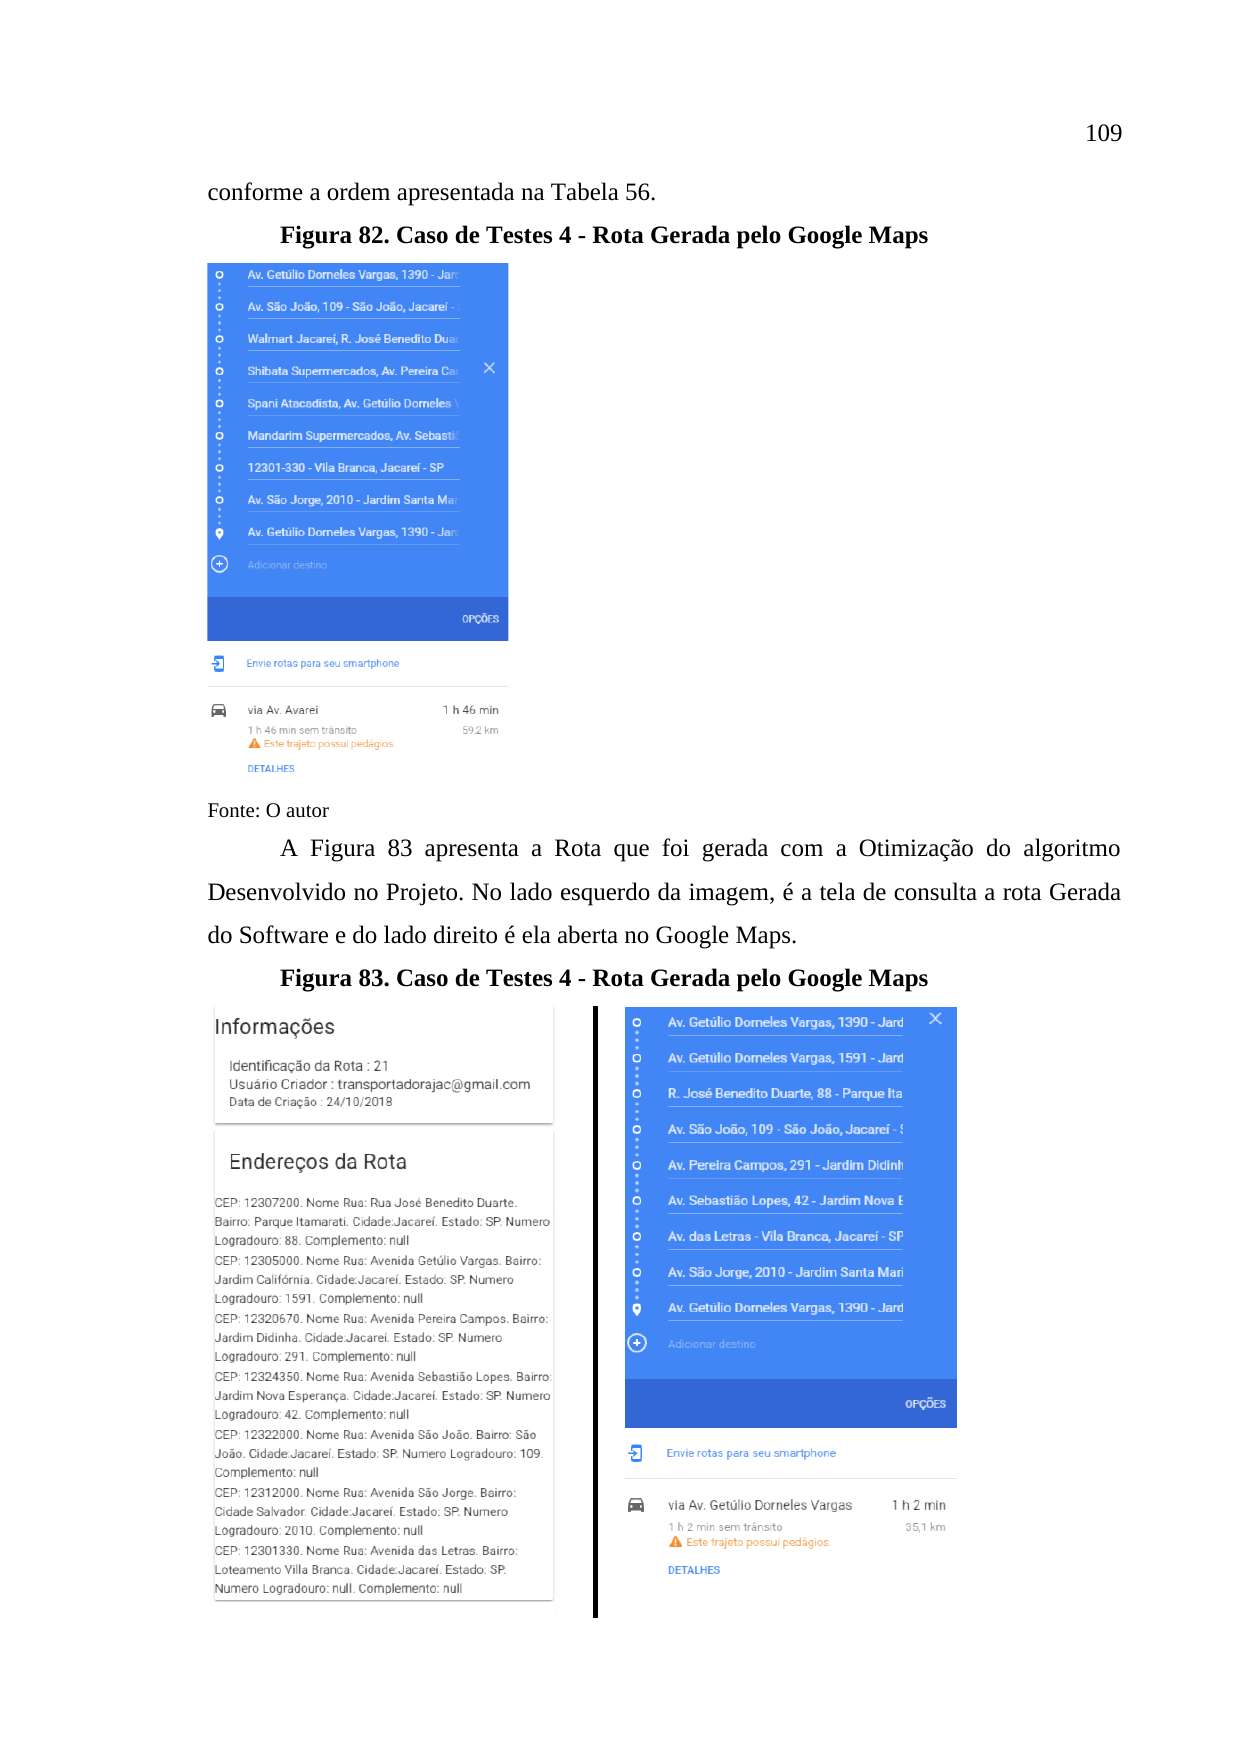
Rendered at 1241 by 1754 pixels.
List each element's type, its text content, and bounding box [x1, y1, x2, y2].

text A Figura 83 apresenta a Rota que foi gerada com a Otimização do algoritmo Desenvolvido no Projeto. No lado esquerdo da imagem, é a tela de consulta a rota Gerada do Software e do lado direito é ela aberta no Google Maps. [207, 833, 1122, 948]
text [207, 177, 1122, 206]
text Fonte: O autor [207, 797, 1122, 822]
picture [207, 263, 509, 784]
picture [207, 1006, 959, 1618]
text Figura 82. Caso de Testes 4 - Rota Gerada pelo Google Maps [207, 220, 1122, 249]
text Figura 83. Caso de Testes 4 - Rota Gerada pelo Google Maps [207, 963, 1122, 992]
